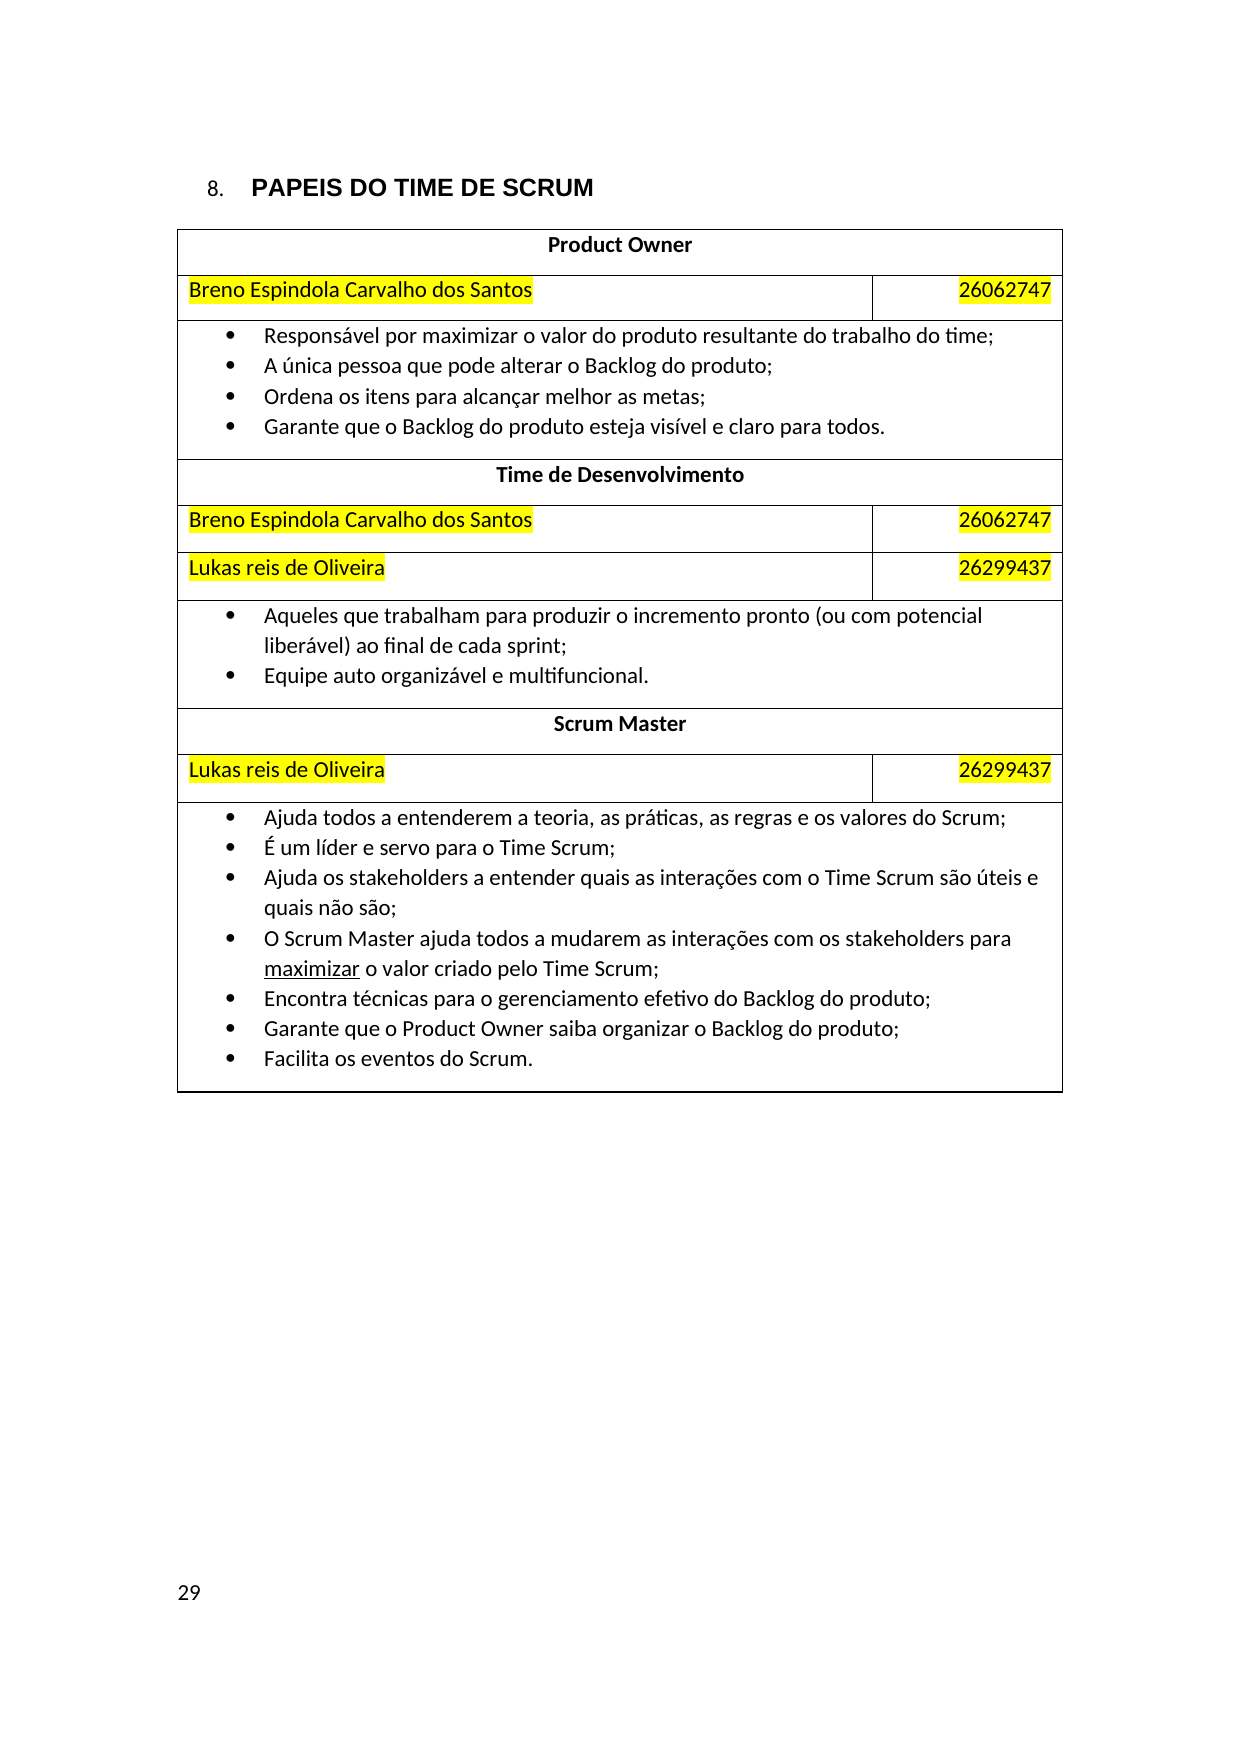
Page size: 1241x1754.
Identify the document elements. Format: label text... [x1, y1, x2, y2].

table_cell 26299437 [873, 553, 1062, 600]
table_cell Scrum Master [178, 709, 1062, 754]
table_cell 26062747 [873, 506, 1062, 552]
table_cell Time de Desenvolvimento [178, 460, 1062, 504]
table_cell 26299437 [873, 755, 1062, 802]
table_cell Breno Espindola Carvalho dos Santos [178, 276, 872, 320]
table_cell Lukas reis de Oliveira [178, 755, 872, 802]
table_cell Responsável por maximizar o valor do produto resultante do trabalho do time; A única pessoa que pode alterar o Backlog do produto; Ordena os itens para alcançar melhor as metas; Garante que o Backlog do produto esteja visível e claro para todos. [178, 321, 1062, 459]
table_header Product Owner [178, 230, 1062, 274]
table_cell 26062747 [873, 276, 1062, 320]
table_cell Lukas reis de Oliveira [178, 553, 872, 600]
table_cell Ajuda todos a entenderem a teoria, as práticas, as regras e os valores do Scrum; É um líder e servo para o Time Scrum; Ajuda os stakeholders a entender quais as interações com o Time Scrum são úteis e quais não são; O Scrum Master ajuda todos a mudarem as interações com os stakeholders para maximizar o valor criado pelo Time Scrum; Encontra técnicas para o gerenciamento efetivo do Backlog do produto; Garante que o Product Owner saiba organizar o Backlog do produto; Facilita os eventos do Scrum. [178, 803, 1062, 1091]
subtitle PAPEIS DO TIME DE SCRUM [177, 173, 1063, 202]
table_cell Breno Espindola Carvalho dos Santos [178, 506, 872, 552]
table_cell Aqueles que trabalham para produzir o incremento pronto (ou com potencial liberável) ao final de cada sprint; Equipe auto organizável e multifuncional. [178, 601, 1062, 708]
